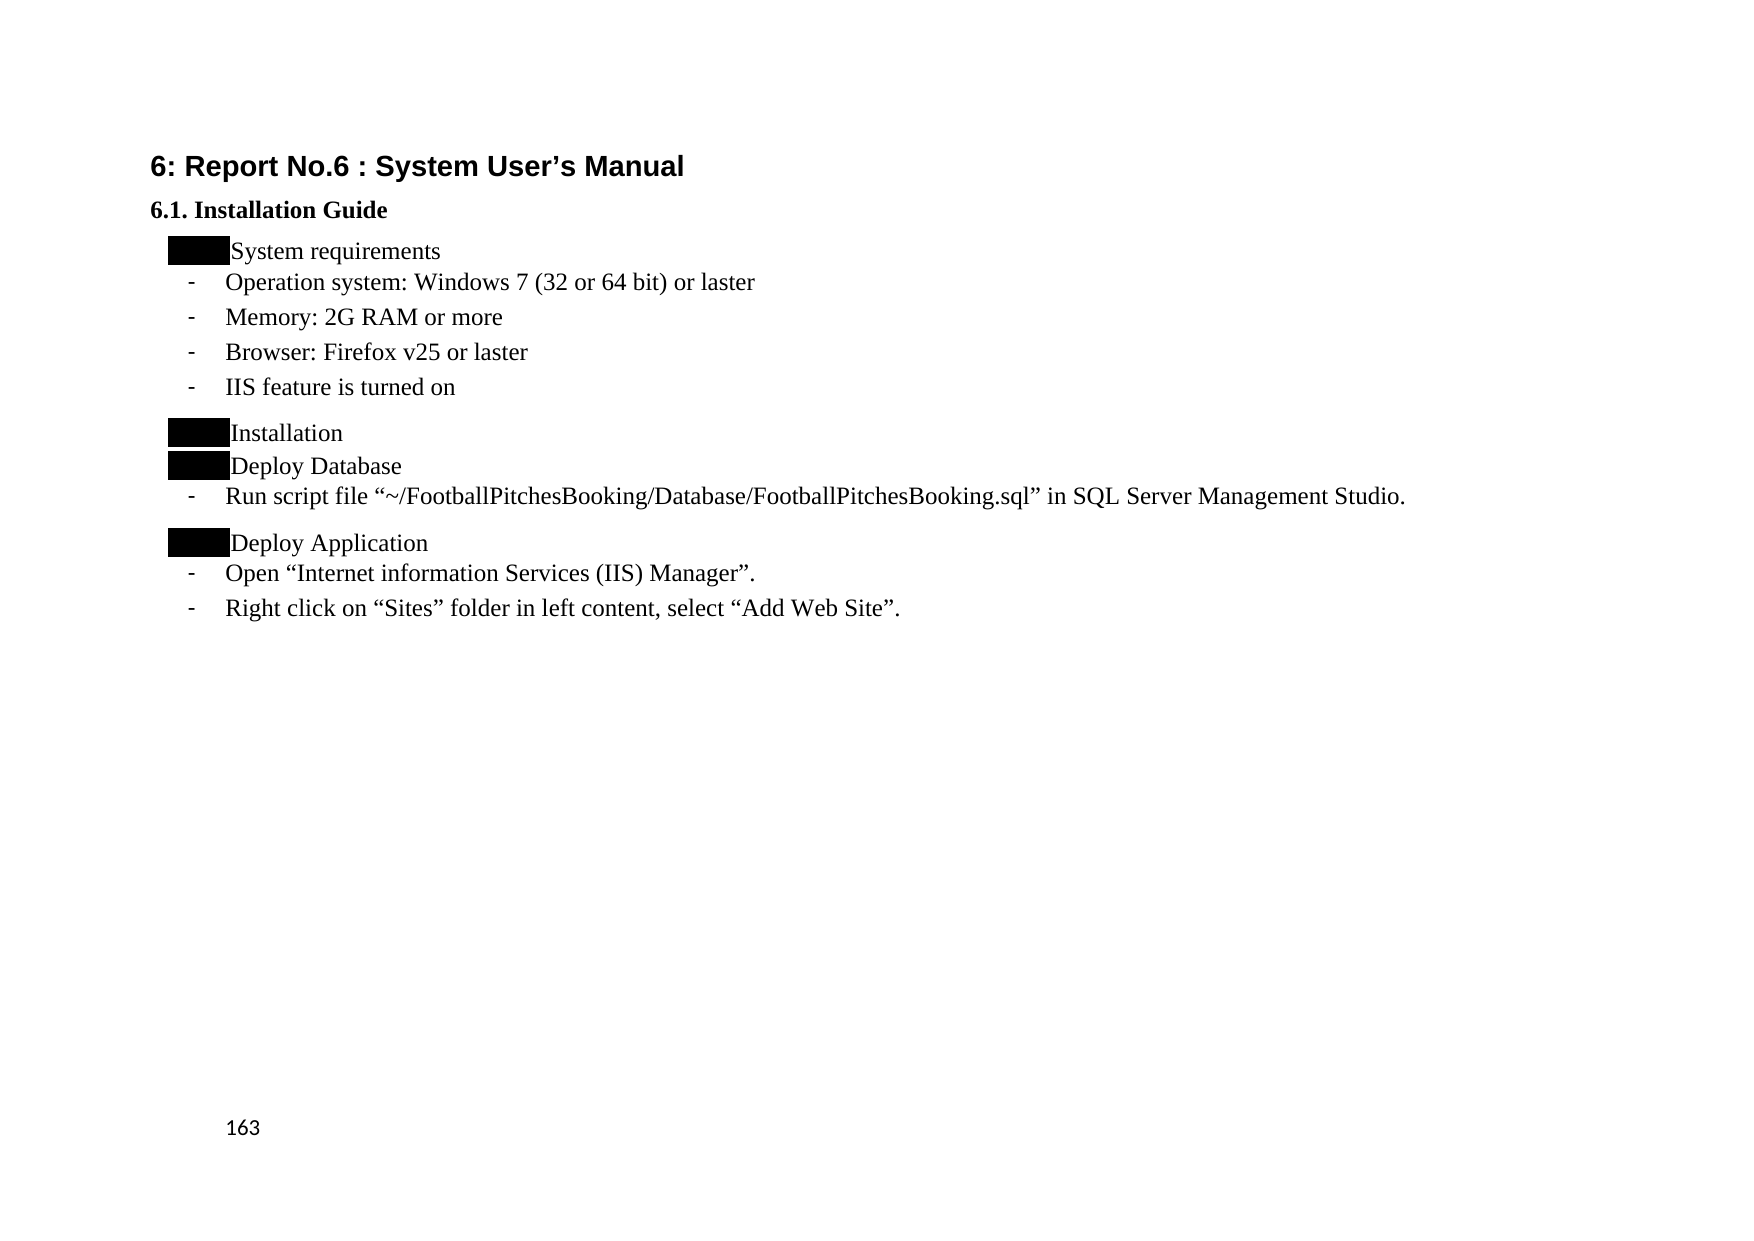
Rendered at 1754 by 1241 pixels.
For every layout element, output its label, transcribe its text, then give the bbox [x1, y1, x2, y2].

subtitle Installation [230, 418, 1604, 447]
list Run script file “~/FootballPitchesBooking/Database/FootballPitchesBooking.sql” in SQL Server Management Studio. [188, 480, 1604, 511]
list IIS feature is turned on [188, 371, 1604, 401]
subtitle Installation Guide [150, 195, 1604, 224]
list Right click on “Sites” folder in left content, select “Add Web Site”. [188, 592, 1604, 623]
subtitle Report No.6 : System User’s Manual [150, 149, 1604, 183]
list Operation system: Windows 7 (32 or 64 bit) or laster [188, 266, 1604, 296]
list Memory: 2G RAM or more [188, 301, 1604, 331]
subtitle Deploy Application [230, 528, 1604, 557]
subtitle Deploy Database [230, 451, 1604, 480]
list Open “Internet information Services (IIS) Manager”. [188, 557, 1604, 588]
subtitle System requirements [230, 236, 1604, 265]
list Browser: Firefox v25 or laster [188, 336, 1604, 366]
